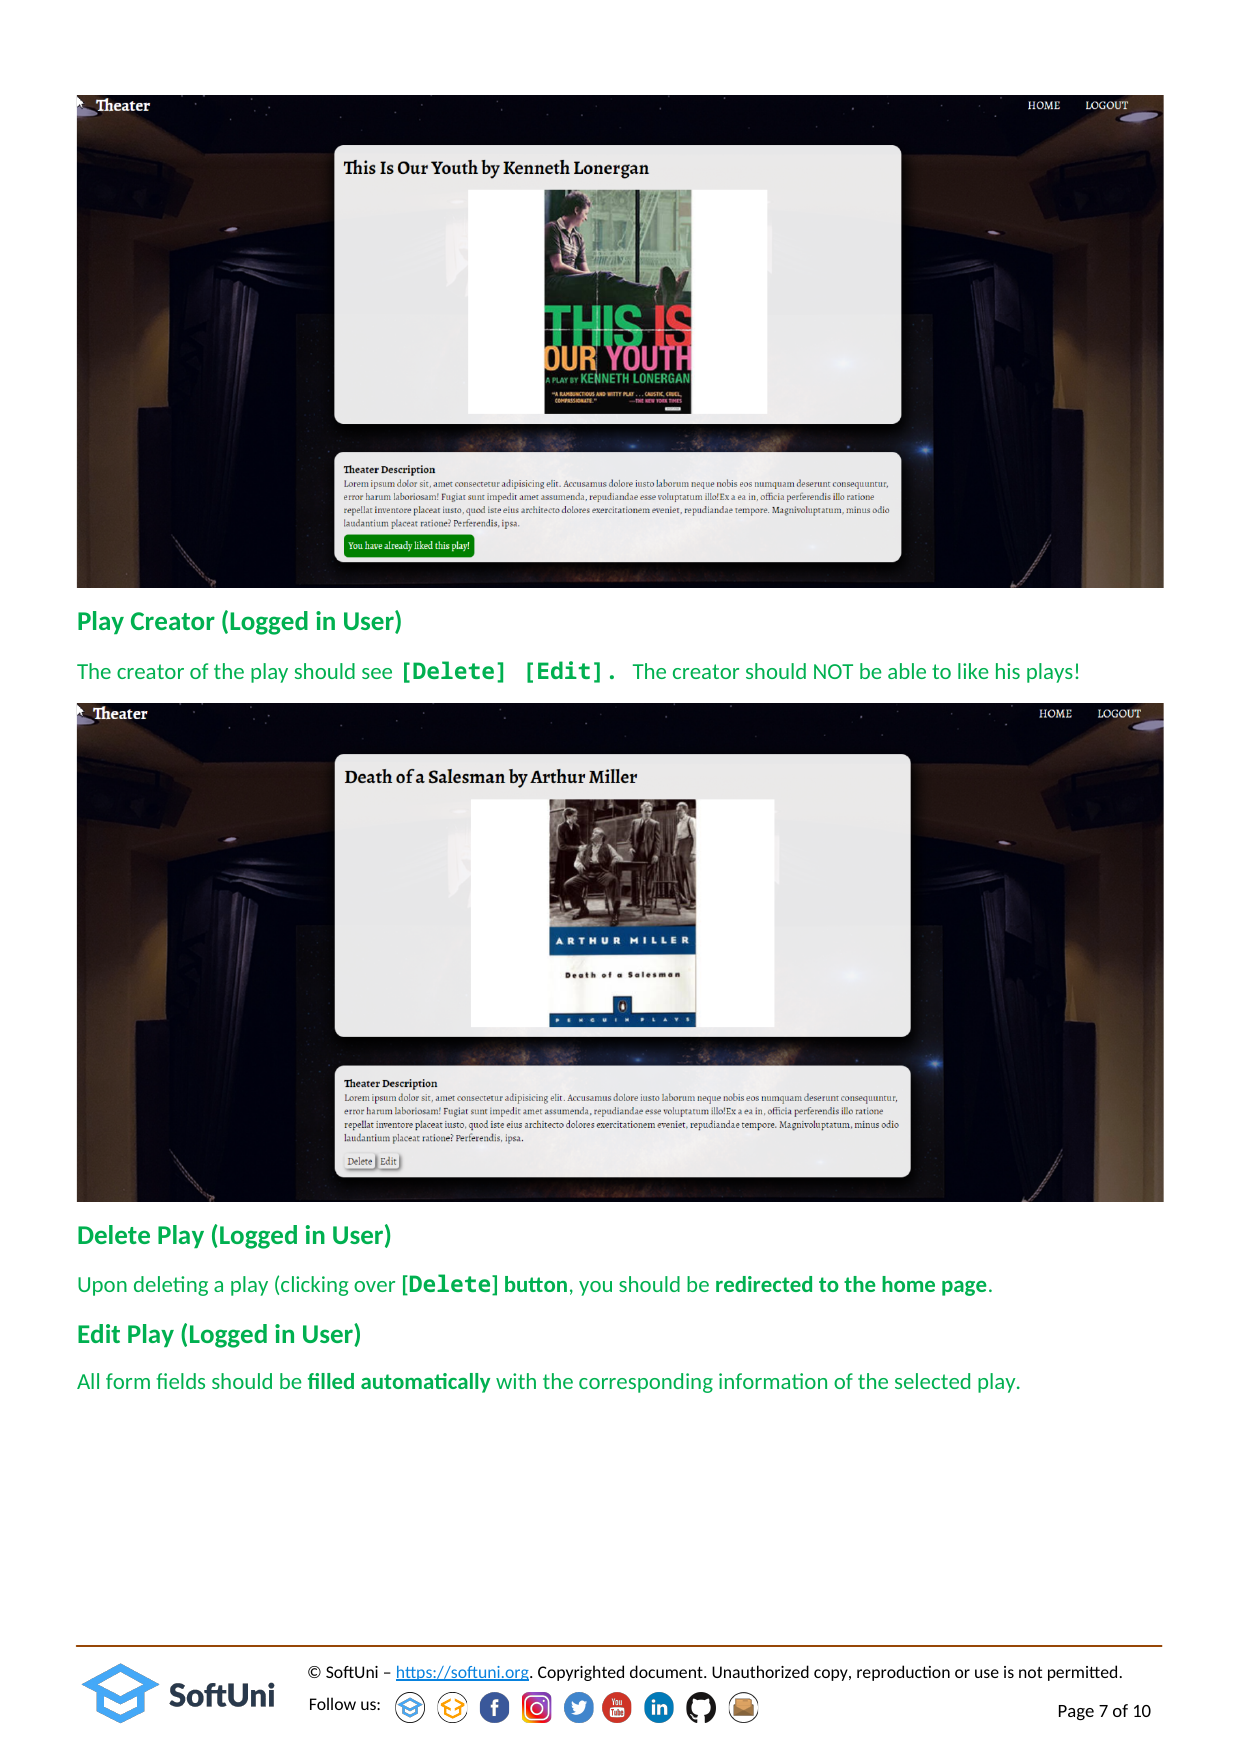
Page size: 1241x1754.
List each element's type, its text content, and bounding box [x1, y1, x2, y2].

picture [602, 1692, 632, 1723]
text Edit Play (Logged in User) [77, 1317, 1163, 1350]
picture [686, 1692, 716, 1723]
text Delete Play (Logged in User) [77, 1218, 1163, 1251]
picture [479, 1692, 510, 1723]
text Play Creator (Logged in User) [77, 604, 1163, 637]
picture [76, 703, 1164, 1202]
text The creator of the play should see [Delete] [Edit]. The creator should NOT be able to like his plays! [77, 655, 1163, 686]
picture [644, 1714, 653, 1723]
text Upon deleting a play (clicking over [Delete] button, you should be redirected to the home page. [77, 1268, 1163, 1300]
picture [395, 1692, 425, 1723]
picture [644, 1692, 653, 1701]
picture [665, 1714, 674, 1723]
picture [522, 1692, 552, 1723]
text All form fields should be filled automatically with the corresponding information of the selected play. [77, 1367, 1163, 1395]
picture [75, 1658, 281, 1729]
picture [728, 1692, 759, 1723]
picture [665, 1692, 674, 1701]
picture [564, 1692, 594, 1723]
picture [76, 95, 1164, 588]
picture [437, 1692, 468, 1723]
picture [658, 1705, 667, 1714]
